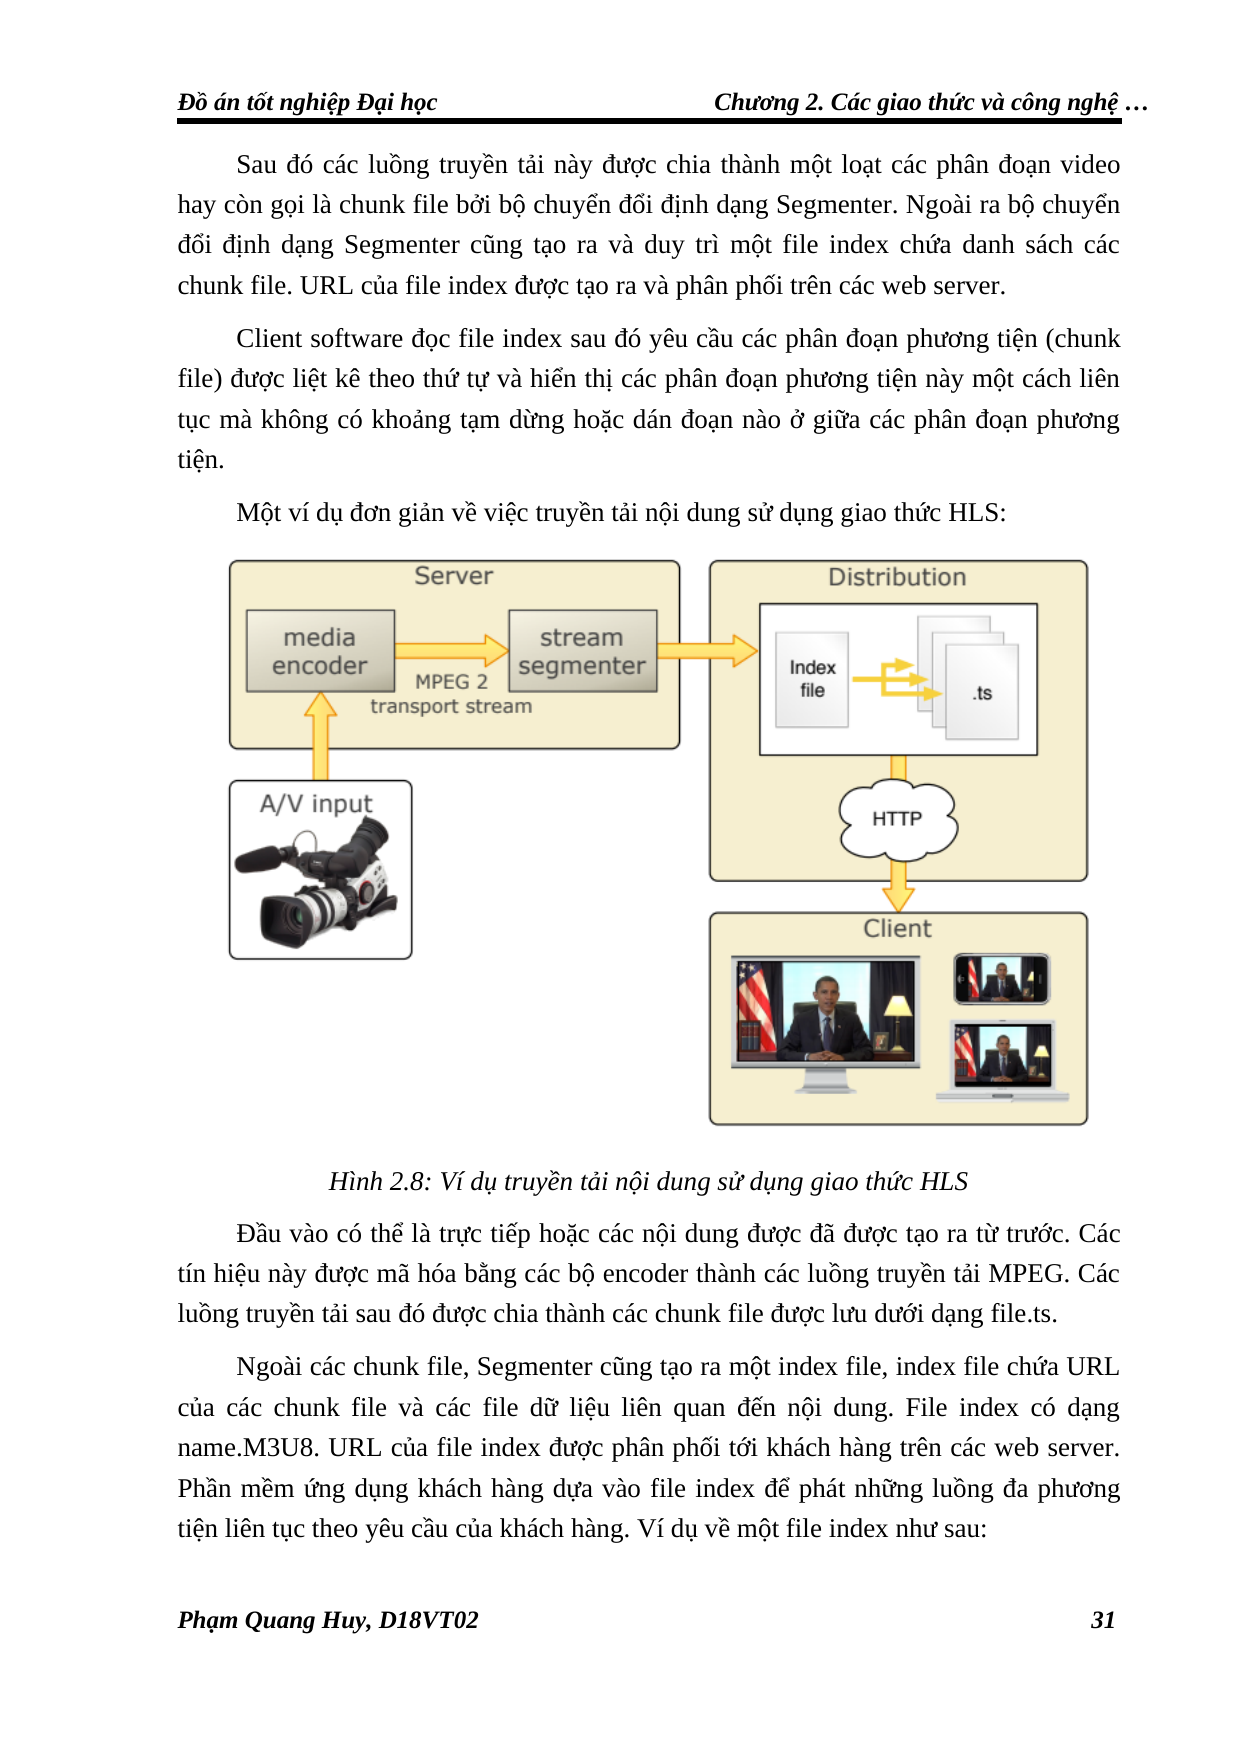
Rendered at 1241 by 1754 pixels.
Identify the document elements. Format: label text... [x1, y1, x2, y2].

text Hình 2.8: Ví dụ truyền tải nội dung sử dụng giao thức HLS [177, 1165, 1122, 1196]
text Ngoài các chunk file, Segmenter cũng tạo ra một index file, index file chứa URL của các chunk file và các file dữ liệu liên quan đến nội dung. File index có dạng name.M3U8. URL của file index được phân phối tới khách hàng trên các web server. Phần mềm ứng dụng khách hàng dựa vào file index để phát những luồng đa phương tiện liên tục theo yêu cầu của khách hàng. Ví dụ về một file index như sau: [177, 1350, 1122, 1543]
picture [177, 548, 1153, 1153]
text Một ví dụ đơn giản về việc truyền tải nội dung sử dụng giao thức HLS: [177, 496, 1122, 527]
text Sau đó các luồng truyền tải này được chia thành một loạt các phân đoạn video hay còn gọi là chunk file bởi bộ chuyển đổi định dạng Segmenter. Ngoài ra bộ chuyển đổi định dạng Segmenter cũng tạo ra và duy trì một file index chứa danh sách các chunk file. URL của file index được tạo ra và phân phối trên các web server. [177, 148, 1122, 300]
text Đầu vào có thể là trực tiếp hoặc các nội dung được đã được tạo ra từ trước. Các tín hiệu này được mã hóa bằng các bộ encoder thành các luồng truyền tải MPEG. Các luồng truyền tải sau đó được chia thành các chunk file được lưu dưới dạng file.ts. [177, 1217, 1122, 1329]
text Client software đọc file index sau đó yêu cầu các phân đoạn phương tiện (chunk file) được liệt kê theo thứ tự và hiển thị các phân đoạn phương tiện này một cách liên tục mà không có khoảng tạm dừng hoặc dán đoạn nào ở giữa các phân đoạn phương tiện. [177, 322, 1122, 474]
